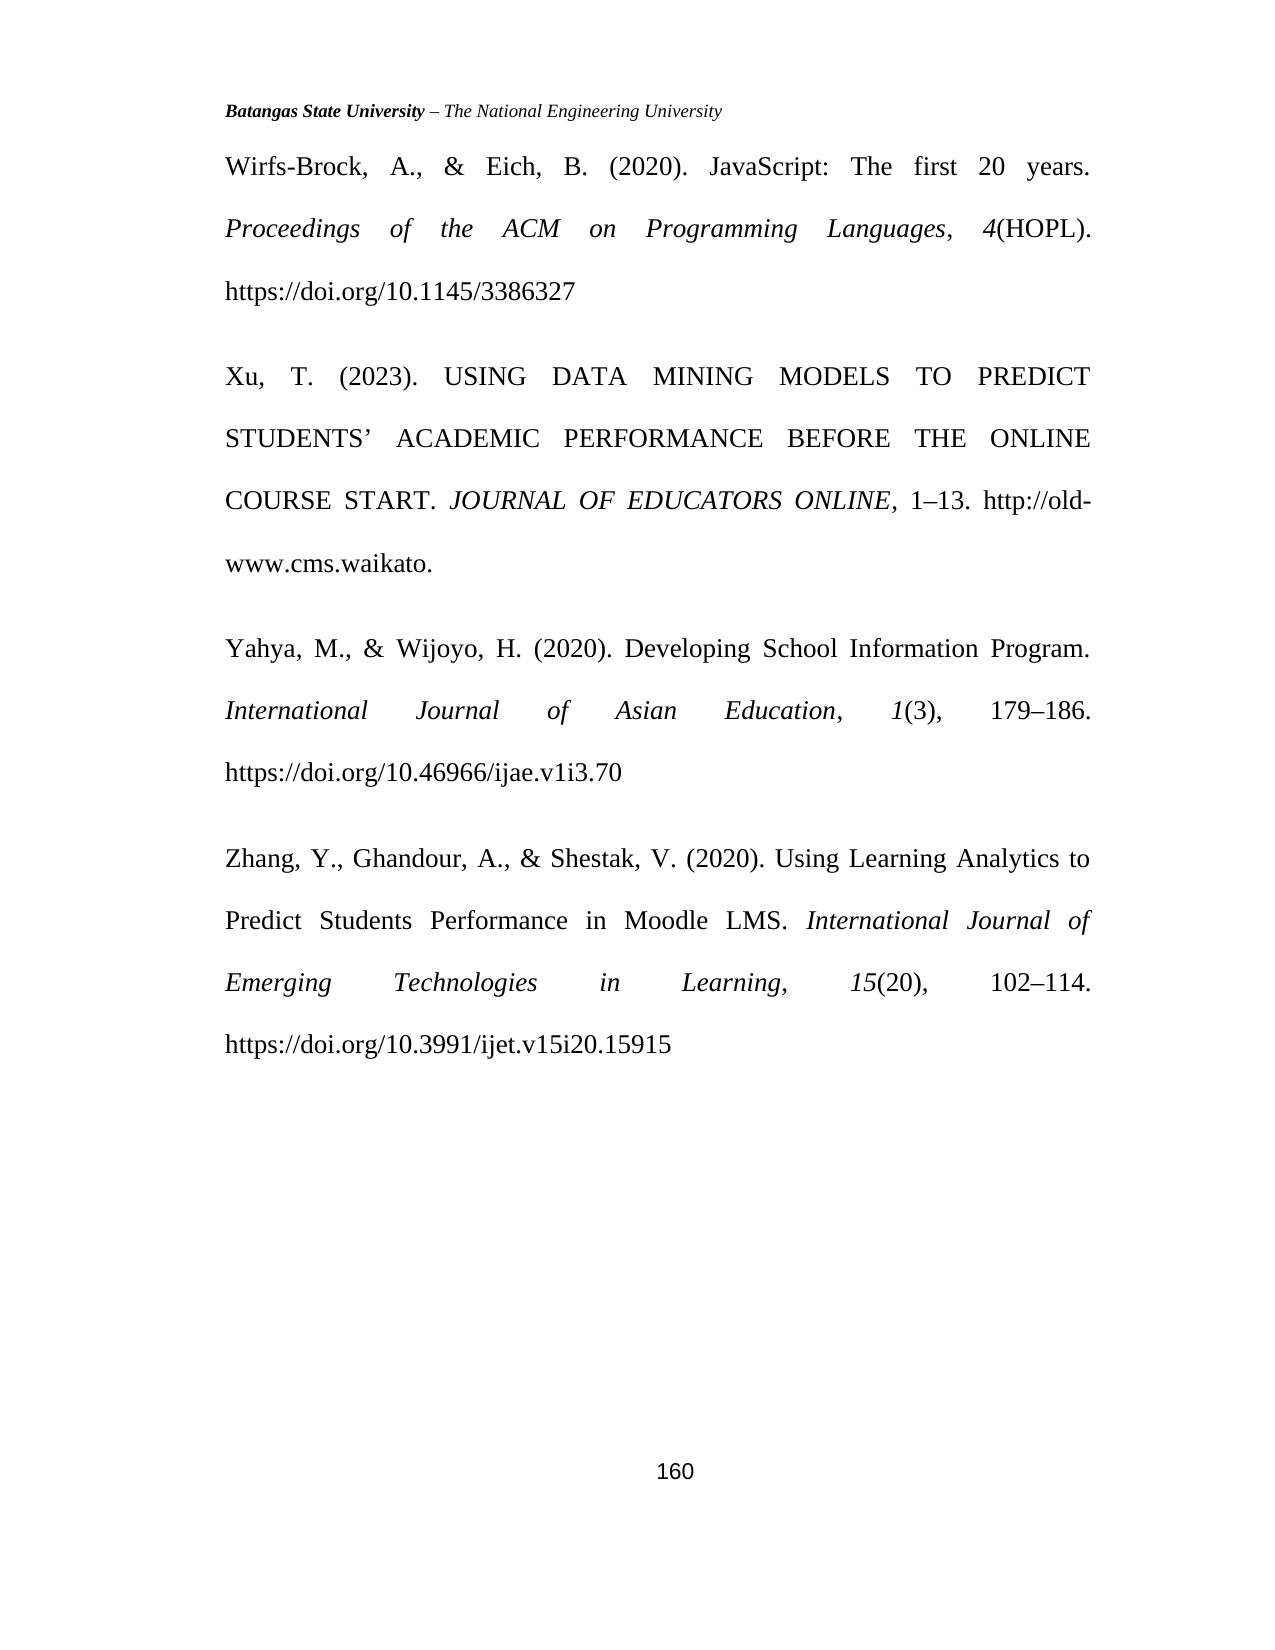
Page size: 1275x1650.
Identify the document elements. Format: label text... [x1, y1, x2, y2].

text Zhang, Y., Ghandour, A., & Shestak, V. (2020). Using Learning Analytics to Predict Students Performance in Moodle LMS. International Journal of Emerging Technologies in Learning, 15(20), 102–114. https://doi.org/10.3991/ijet.v15i20.15915 [225, 842, 1092, 1060]
text Yahya, M., & Wijoyo, H. (2020). Developing School Information Program. International Journal of Asian Education, 1(3), 179–186. https://doi.org/10.46966/ijae.v1i3.70 [225, 632, 1092, 788]
text Xu, T. (2023). USING DATA MINING MODELS TO PREDICT STUDENTS’ ACADEMIC PERFORMANCE BEFORE THE ONLINE COURSE START. JOURNAL OF EDUCATORS ONLINE, 1–13. http://old-www.cms.waikato. [225, 360, 1092, 578]
text Wirfs-Brock, A., & Eich, B. (2020). JavaScript: The first 20 years. Proceedings of the ACM on Programming Languages, 4(HOPL). https://doi.org/10.1145/3386327 [225, 150, 1092, 306]
